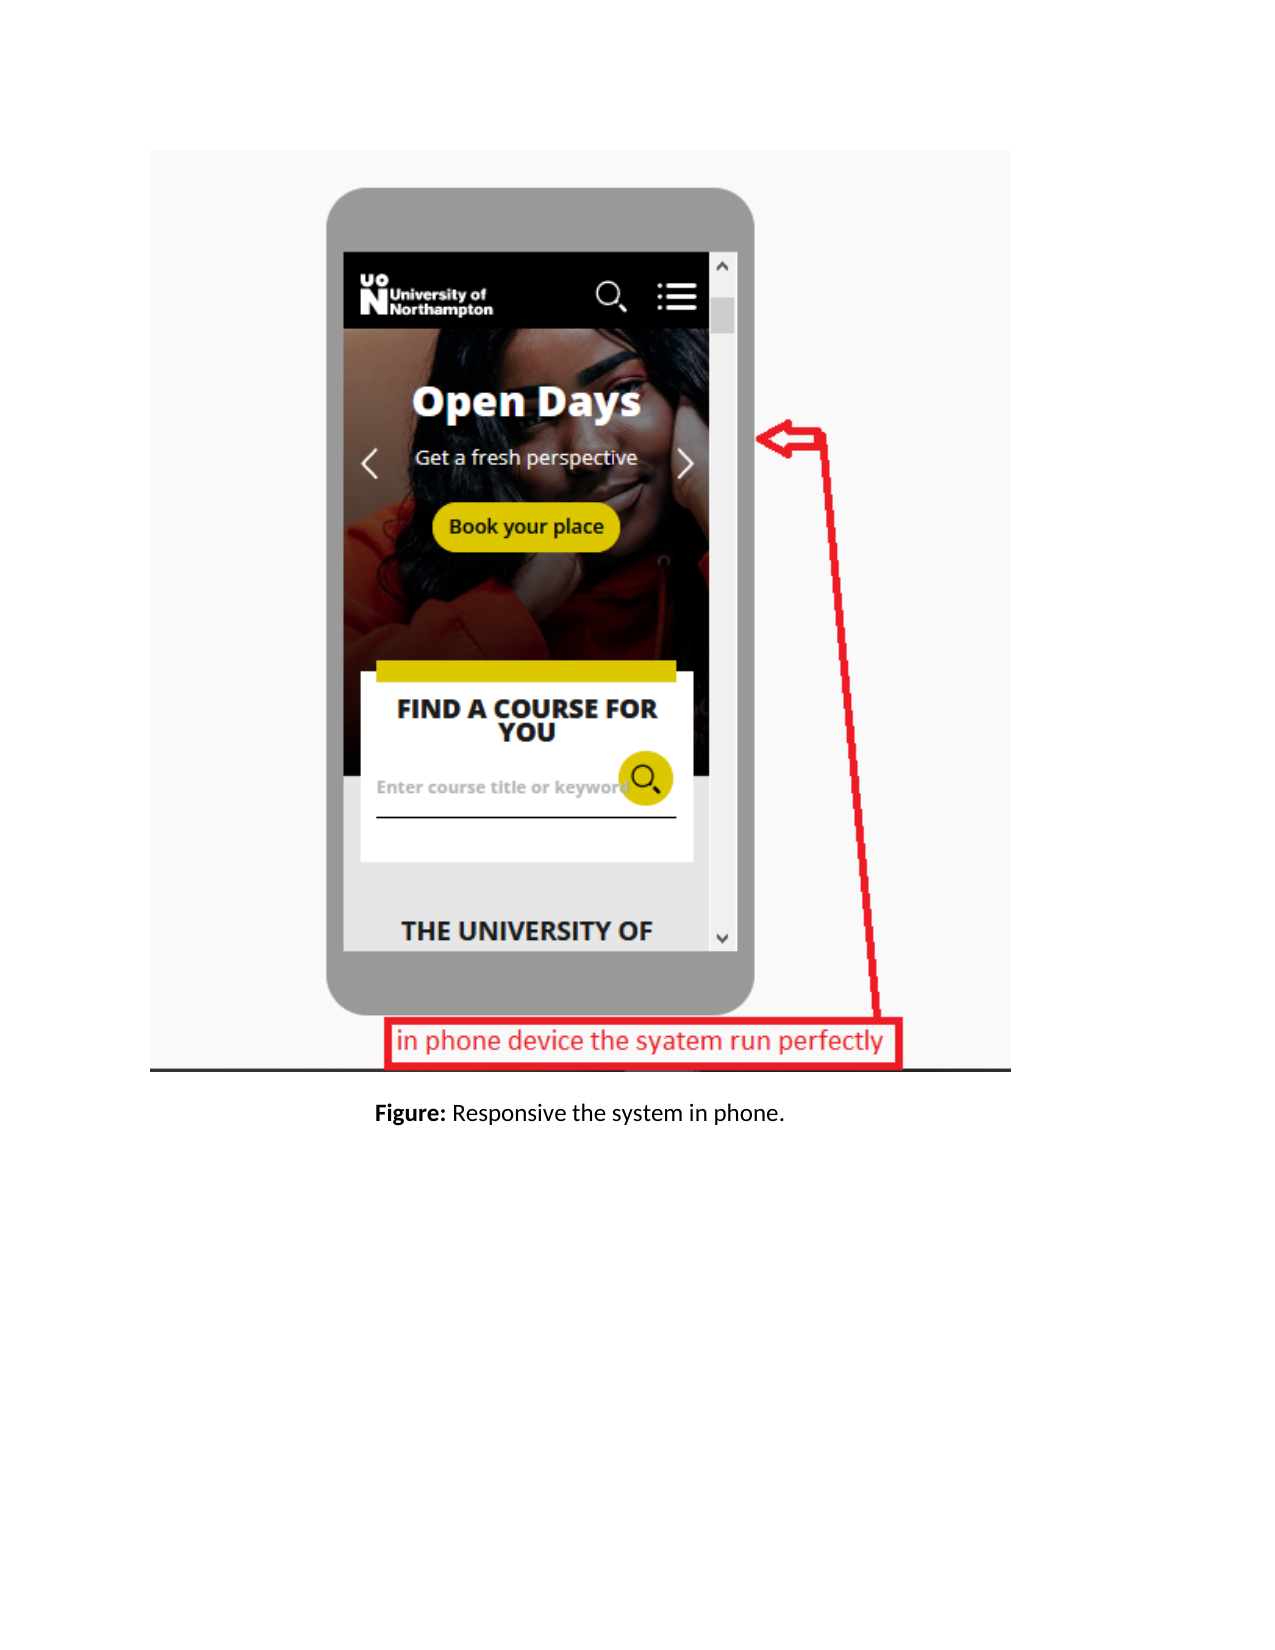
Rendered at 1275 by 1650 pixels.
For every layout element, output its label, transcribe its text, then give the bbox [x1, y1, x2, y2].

picture [150, 150, 1011, 1072]
text Figure: Responsive the system in phone. [300, 1097, 1125, 1127]
